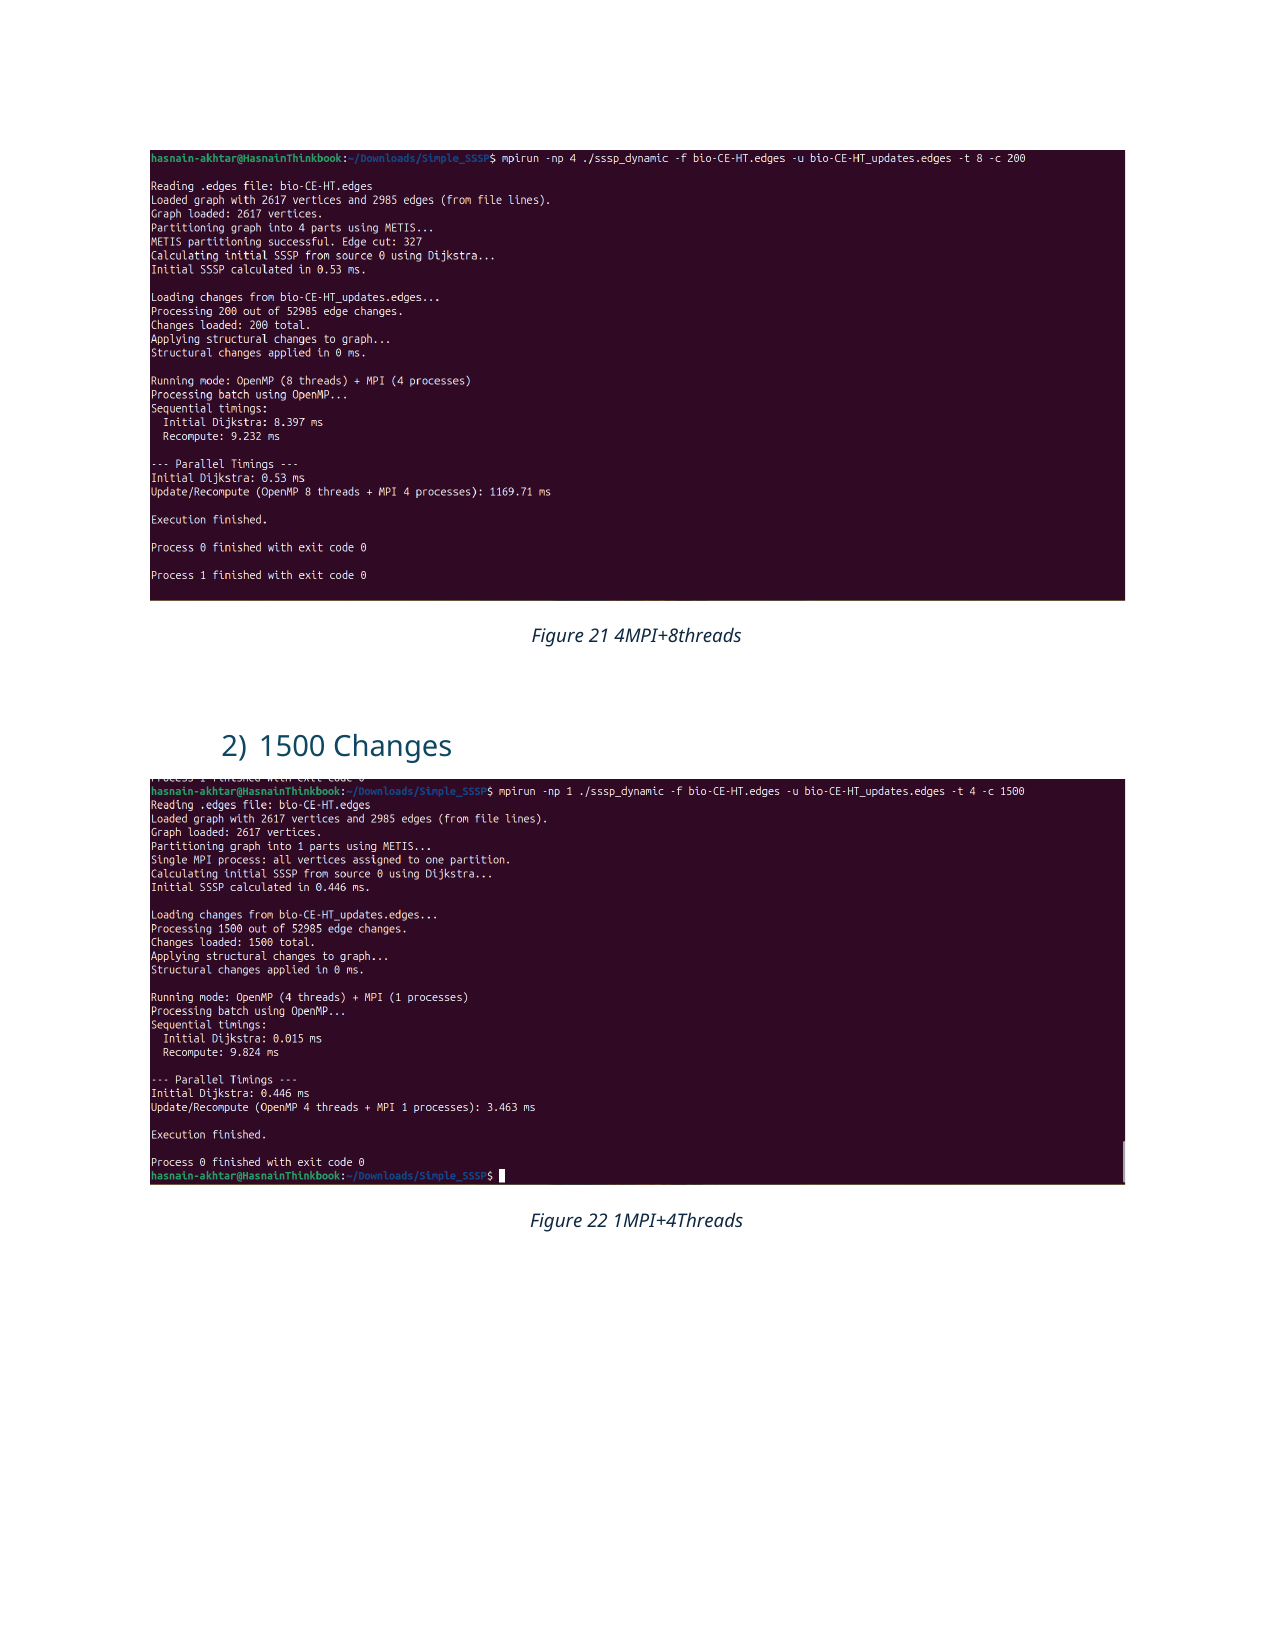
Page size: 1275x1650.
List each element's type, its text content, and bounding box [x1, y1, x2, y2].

picture [150, 779, 1125, 1185]
picture [150, 150, 1125, 601]
subtitle 1500 Changes [221, 725, 1125, 764]
